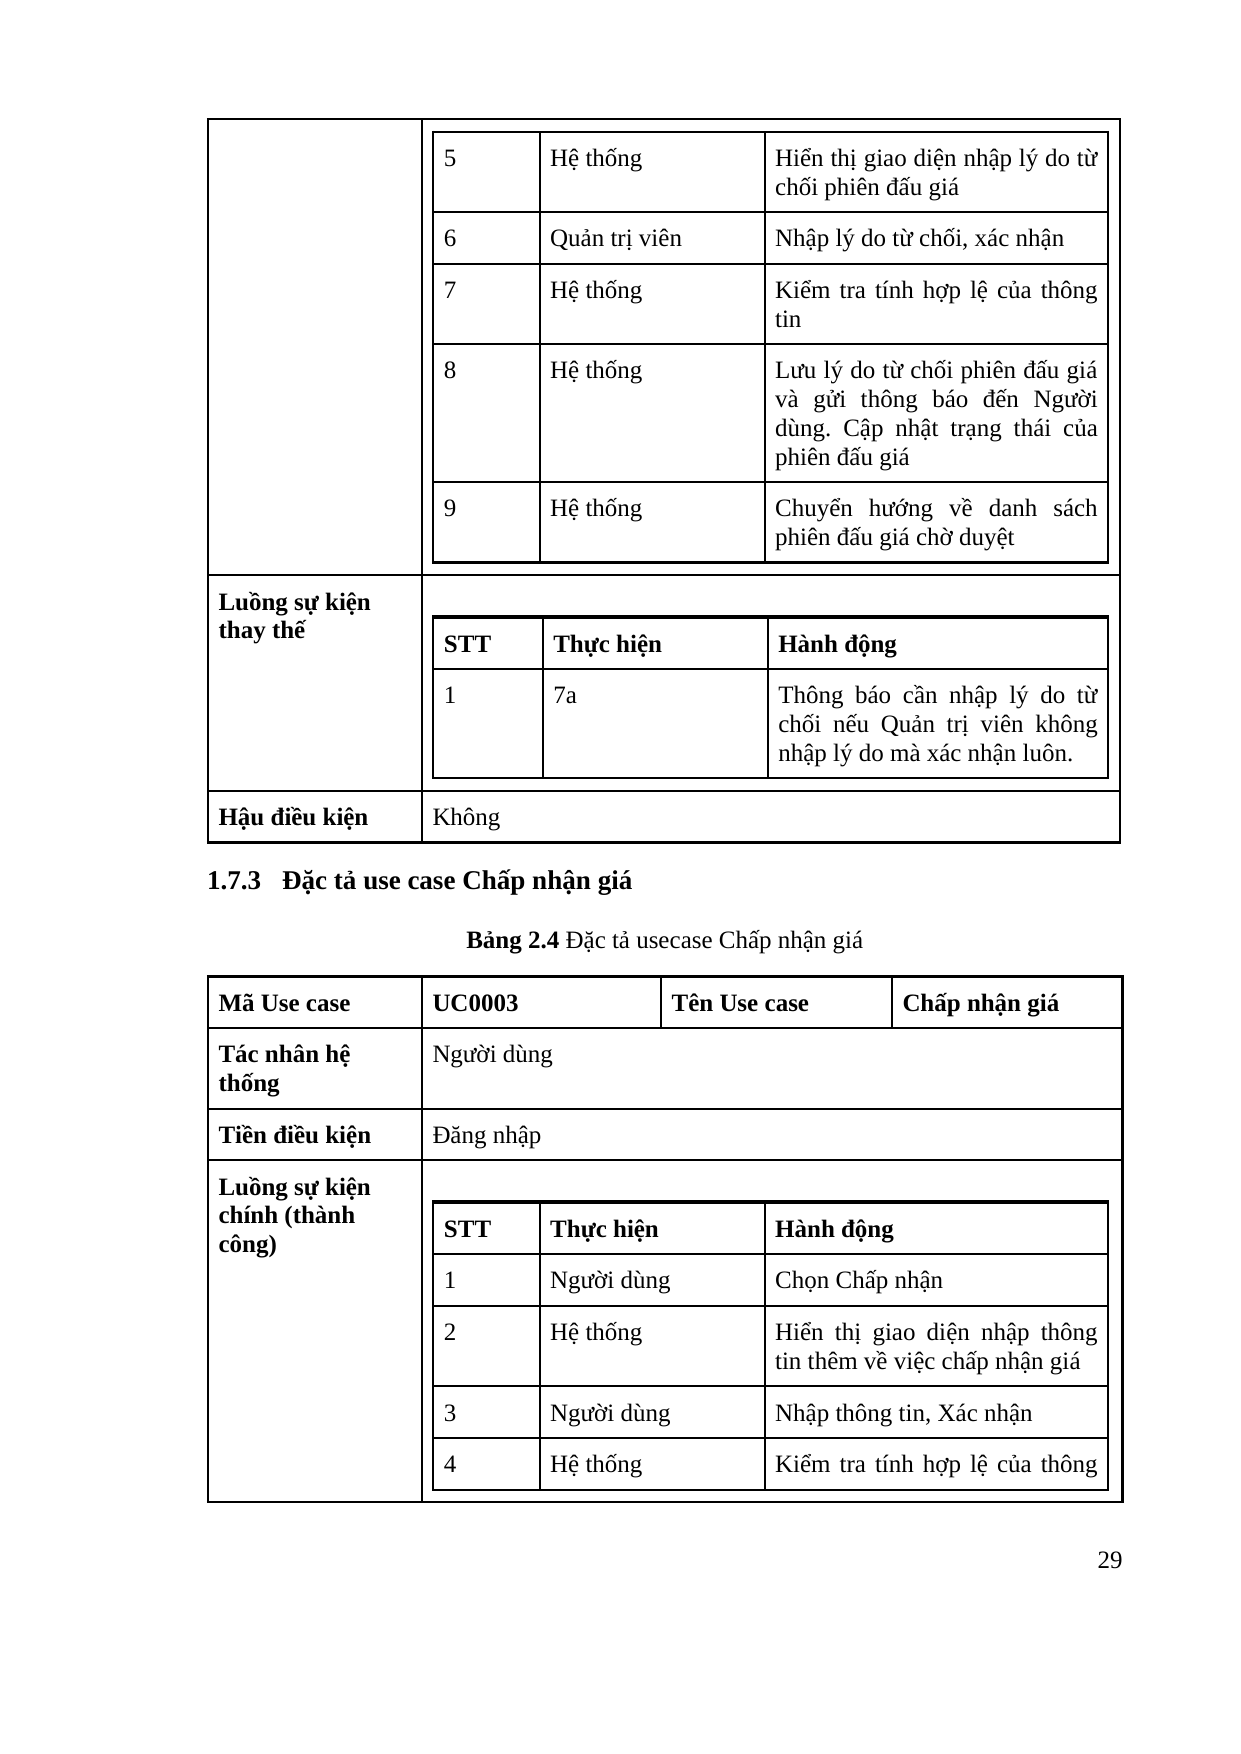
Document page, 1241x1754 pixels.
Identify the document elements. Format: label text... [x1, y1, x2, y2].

table_cell Người dùng [423, 1029, 1121, 1107]
table_header UC0003 [423, 978, 660, 1027]
table_header Chấp nhận giá [893, 978, 1121, 1027]
table_cell Tiền điều kiện [209, 1110, 421, 1159]
table_cell Tác nhân hệ thống [209, 1029, 421, 1107]
table_cell Hậu điều kiện [209, 792, 421, 841]
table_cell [209, 120, 421, 574]
table_cell Luồng sự kiện thay thế [209, 576, 421, 790]
subtitle Đặc tả use case Chấp nhận giá [207, 864, 1122, 896]
table_header Tên Use case [662, 978, 891, 1027]
table_cell Không [423, 792, 1119, 841]
table_cell [423, 576, 1119, 790]
table_cell [423, 1161, 1121, 1501]
table_cell [423, 120, 1119, 574]
text Bảng 2.4 Đặc tả usecase Chấp nhận giá [207, 926, 1122, 954]
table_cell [209, 1161, 421, 1501]
table_cell Đăng nhập [423, 1110, 1121, 1159]
table_header Mã Use case [209, 978, 421, 1027]
